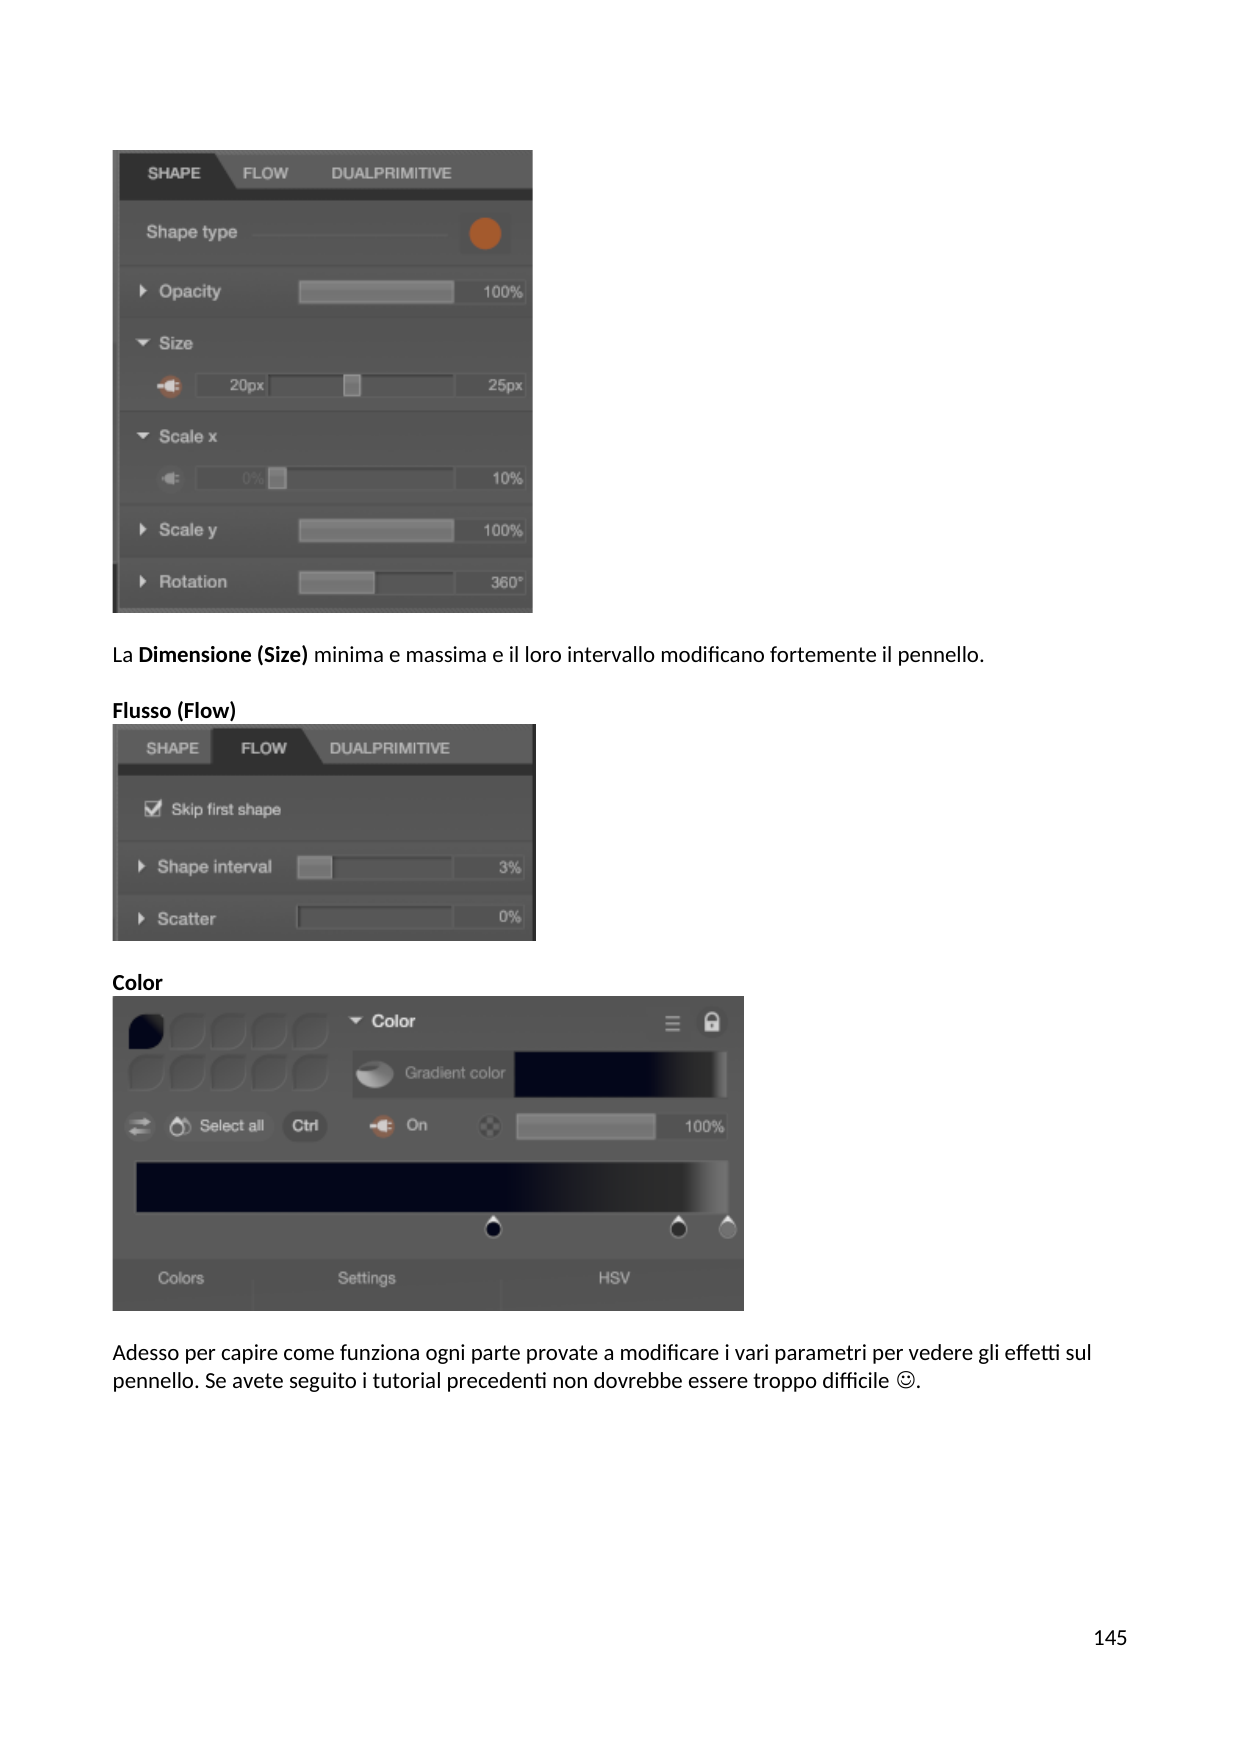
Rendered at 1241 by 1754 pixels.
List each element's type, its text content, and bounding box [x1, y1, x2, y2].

text Flusso (Flow) [112, 697, 1128, 724]
text La Dimensione (Size) minima e massima e il loro intervallo modificano fortemente il pennello. [112, 641, 1128, 668]
text Adesso per capire come funziona ogni parte provate a modificare i vari parametri per vedere gli effetti sul pennello. Se avete seguito i tutorial precedenti non dovrebbe essere troppo difficile . [112, 1338, 1128, 1394]
picture [112, 724, 536, 941]
text Color [112, 968, 1128, 996]
picture [112, 996, 744, 1311]
picture [112, 150, 533, 613]
